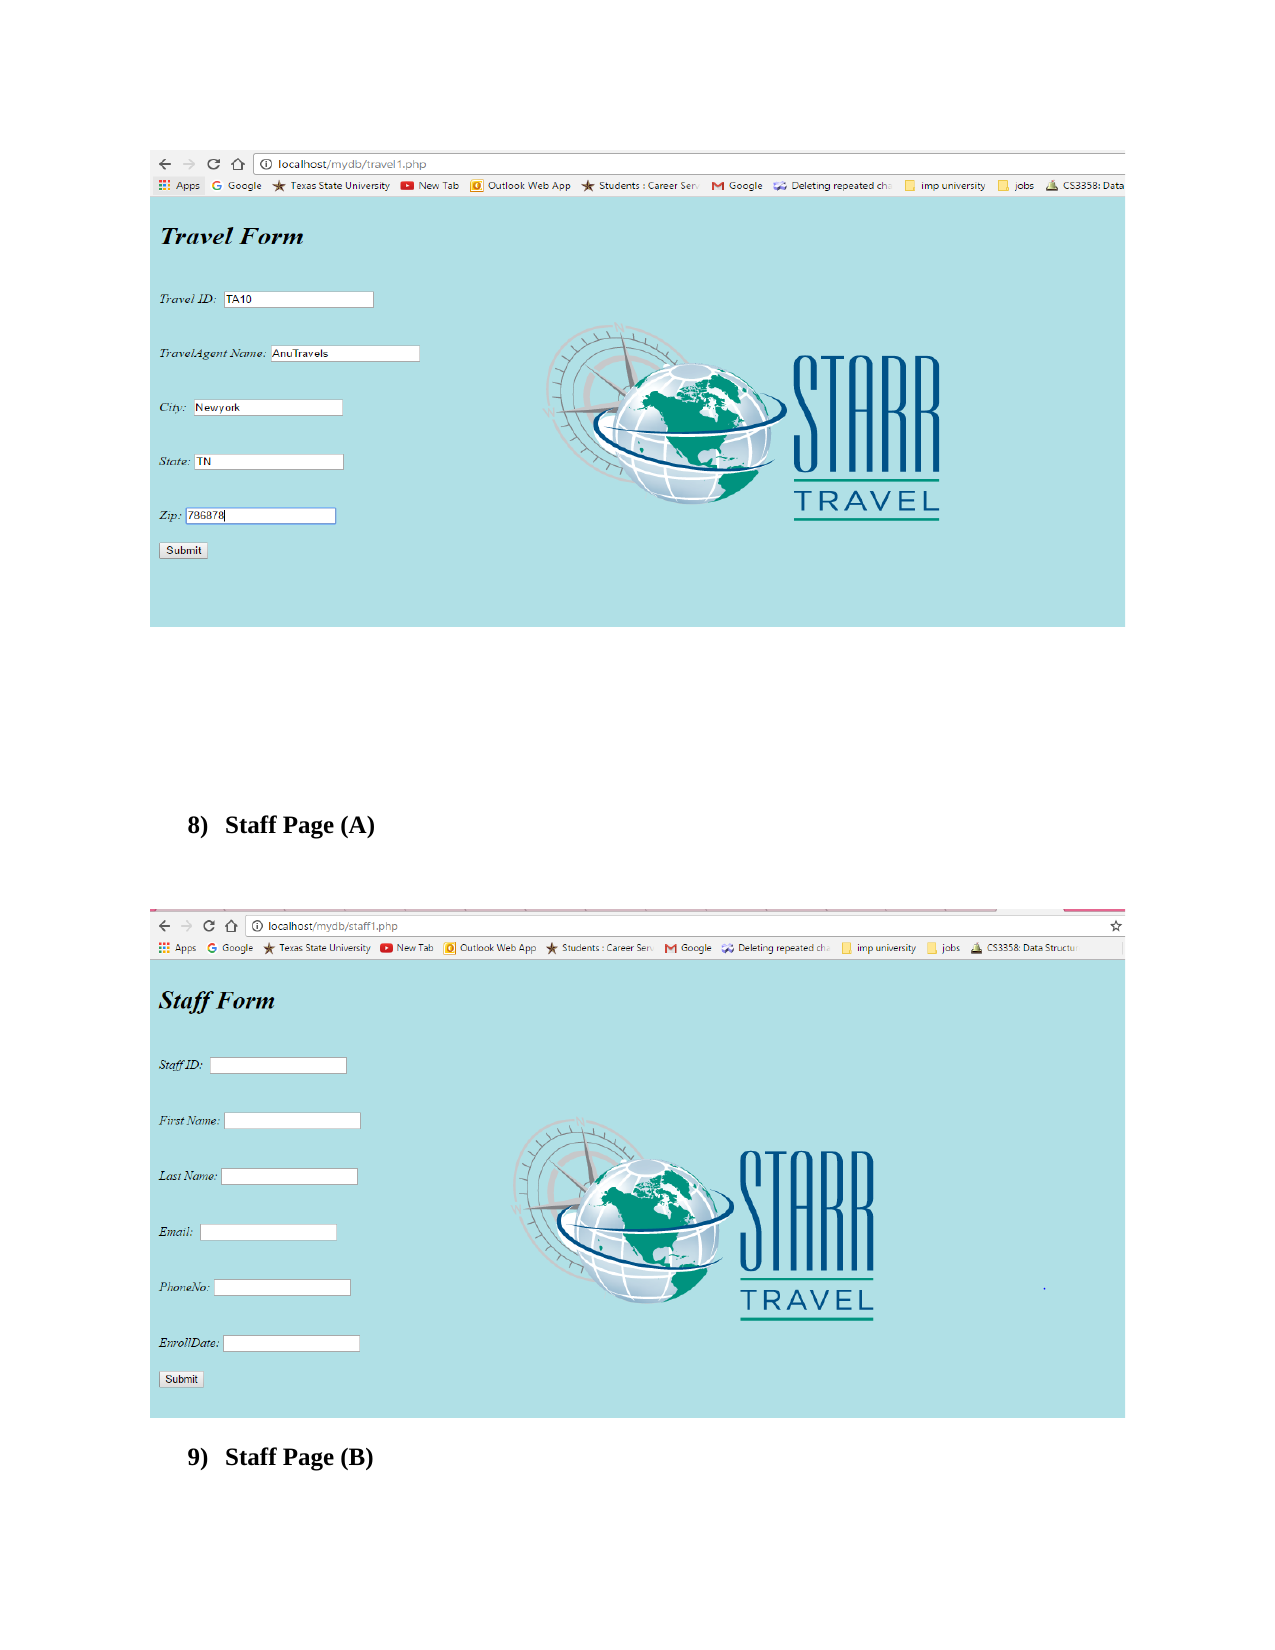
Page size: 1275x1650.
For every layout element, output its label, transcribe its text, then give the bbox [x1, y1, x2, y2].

picture [150, 150, 1125, 627]
list Staff Page (B) [187, 1442, 1125, 1471]
list Staff Page (A) [187, 811, 1125, 839]
picture [150, 909, 1125, 1418]
